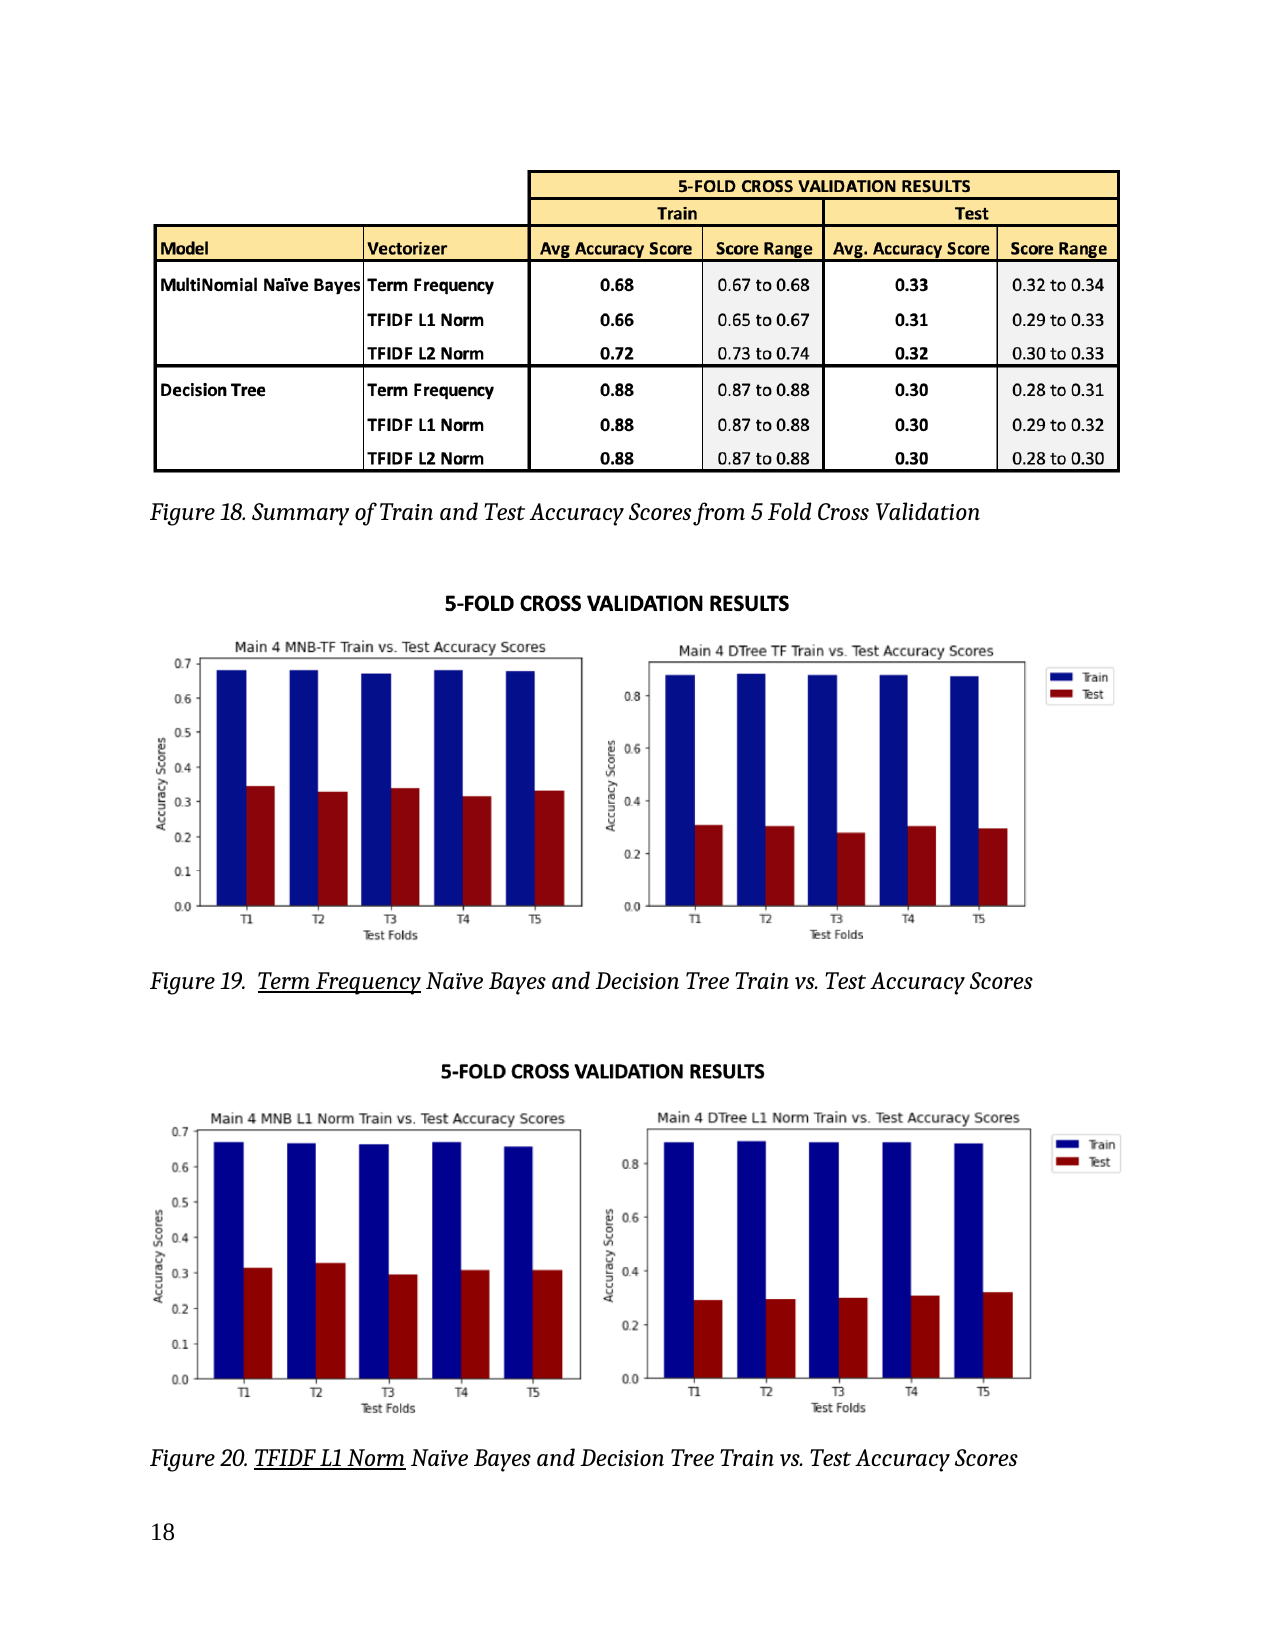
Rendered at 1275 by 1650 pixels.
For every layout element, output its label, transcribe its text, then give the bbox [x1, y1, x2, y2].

picture [150, 580, 1125, 954]
text Figure 20. TFIDF L1 Norm Naïve Bayes and Decision Tree Train vs. Test Accuracy Scores [150, 1444, 1125, 1473]
picture [150, 150, 1125, 480]
text Figure 18. Summary of Train and Test Accuracy Scores from 5 Fold Cross Validation [150, 498, 1125, 527]
picture [150, 1049, 1125, 1432]
text Figure 19. Term Frequency Naïve Bayes and Decision Tree Train vs. Test Accuracy Scores [150, 967, 1125, 995]
